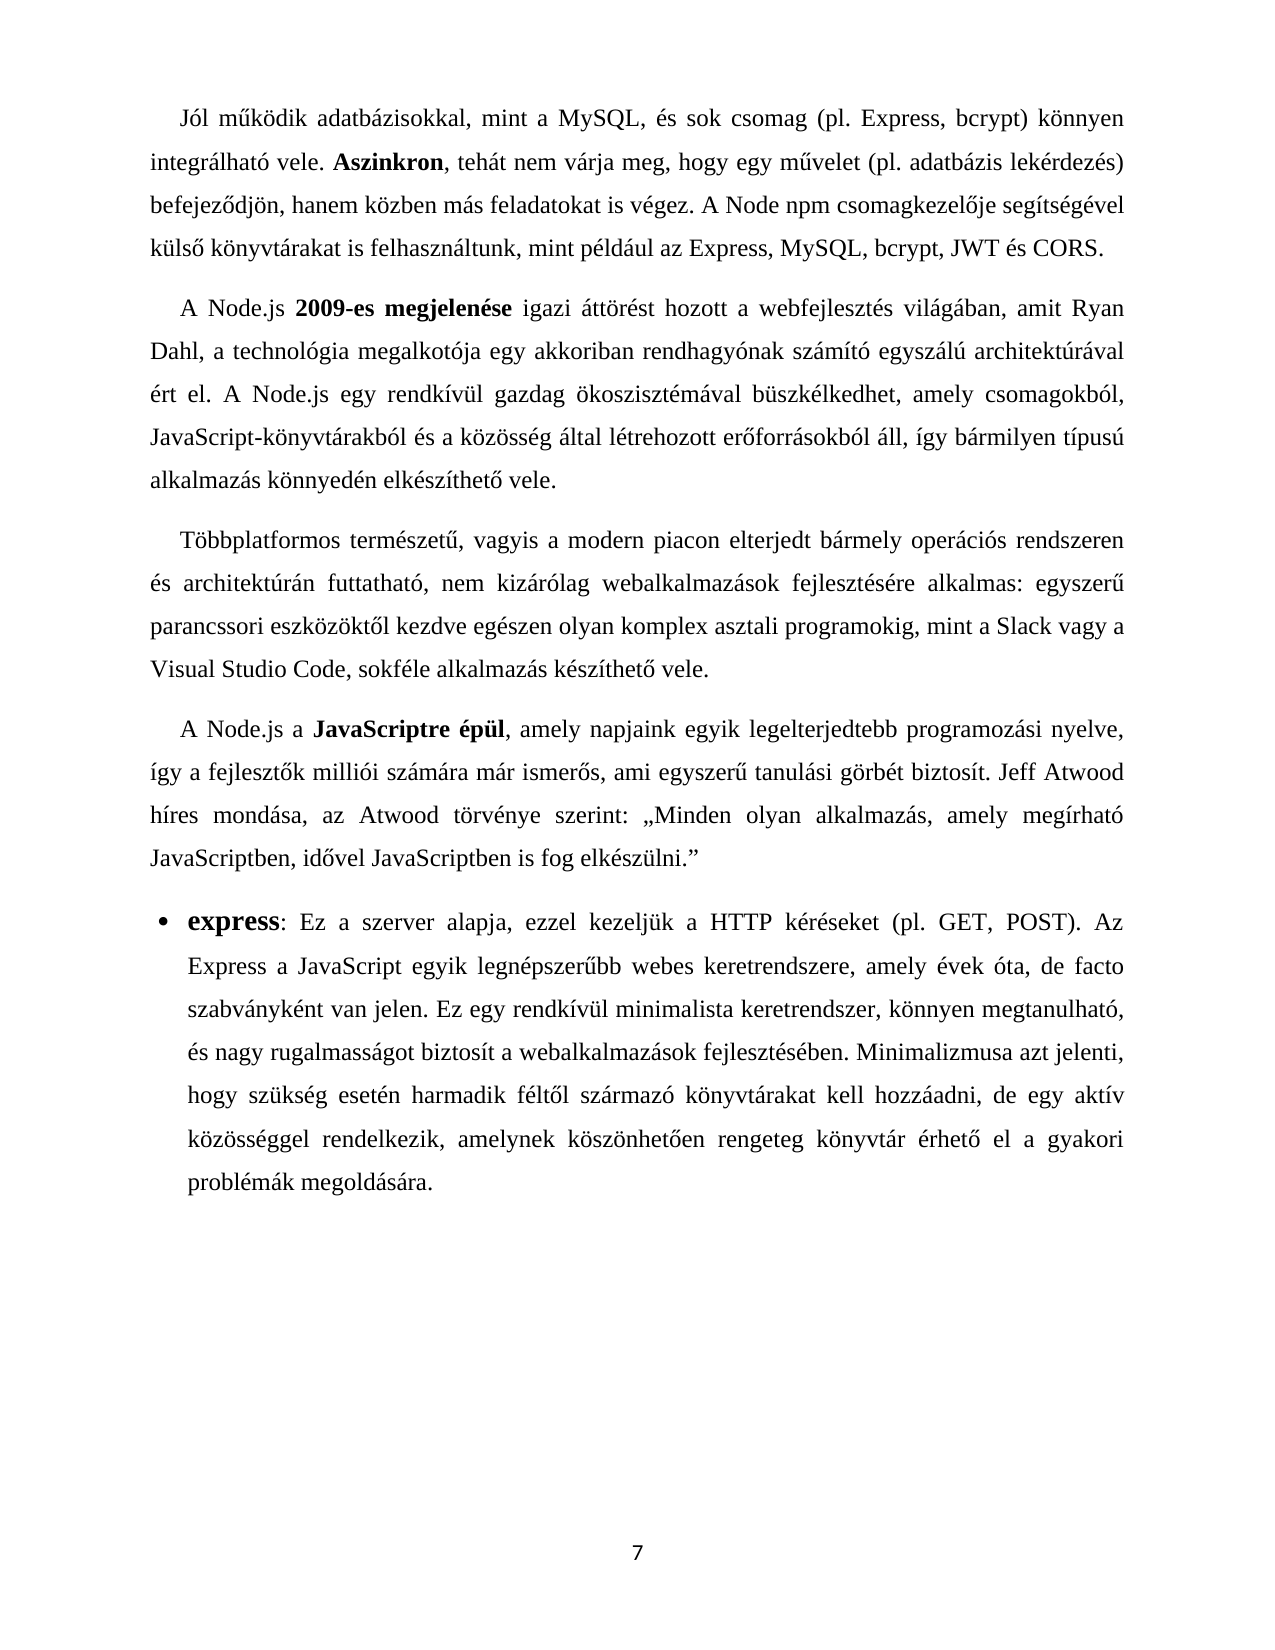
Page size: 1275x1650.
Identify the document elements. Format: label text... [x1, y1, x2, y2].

text A Node.js a JavaScriptre épül, amely napjaink egyik legelterjedtebb programozási nyelve, így a fejlesztők milliói számára már ismerős, ami egyszerű tanulási görbét biztosít. Jeff Atwood híres mondása, az Atwood törvénye szerint: „Minden olyan alkalmazás, amely megírható JavaScriptben, idővel JavaScriptben is fog elkészülni.” [150, 714, 1125, 872]
text Jól működik adatbázisokkal, mint a MySQL, és sok csomag (pl. Express, bcrypt) könnyen integrálható vele. Aszinkron, tehát nem várja meg, hogy egy művelet (pl. adatbázis lekérdezés) befejeződjön, hanem közben más feladatokat is végez. A Node npm csomagkezelője segítségével külső könyvtárakat is felhasználtunk, mint például az Express, MySQL, bcrypt, JWT és CORS. [150, 103, 1125, 262]
text Többplatformos természetű, vagyis a modern piacon elterjedt bármely operációs rendszeren és architektúrán futtatható, nem kizárólag webalkalmazások fejlesztésére alkalmas: egyszerű parancssori eszközöktől kezdve egészen olyan komplex asztali programokig, mint a Slack vagy a Visual Studio Code, sokféle alkalmazás készíthető vele. [150, 525, 1125, 683]
text A Node.js 2009-es megjelenése igazi áttörést hozott a webfejlesztés világában, amit Ryan Dahl, a technológia megalkotója egy akkoriban rendhagyónak számító egyszálú architektúrával ért el. A Node.js egy rendkívül gazdag ökoszisztémával büszkélkedhet, amely csomagokból, JavaScript-könyvtárakból és a közösség által létrehozott erőforrásokból áll, így bármilyen típusú alkalmazás könnyedén elkészíthető vele. [150, 293, 1125, 494]
list express: Ez a szerver alapja, ezzel kezeljük a HTTP kéréseket (pl. GET, POST). Az Express a JavaScript egyik legnépszerűbb webes keretrendszere, amely évek óta, de facto szabványként van jelen. Ez egy rendkívül minimalista keretrendszer, könnyen megtanulható, és nagy rugalmasságot biztosít a webalkalmazások fejlesztésében. Minimalizmusa azt jelenti, hogy szükség esetén harmadik féltől származó könyvtárakat kell hozzáadni, de egy aktív közösséggel rendelkezik, amelynek köszönhetően rengeteg könyvtár érhető el a gyakori problémák megoldására. [159, 903, 1125, 1196]
